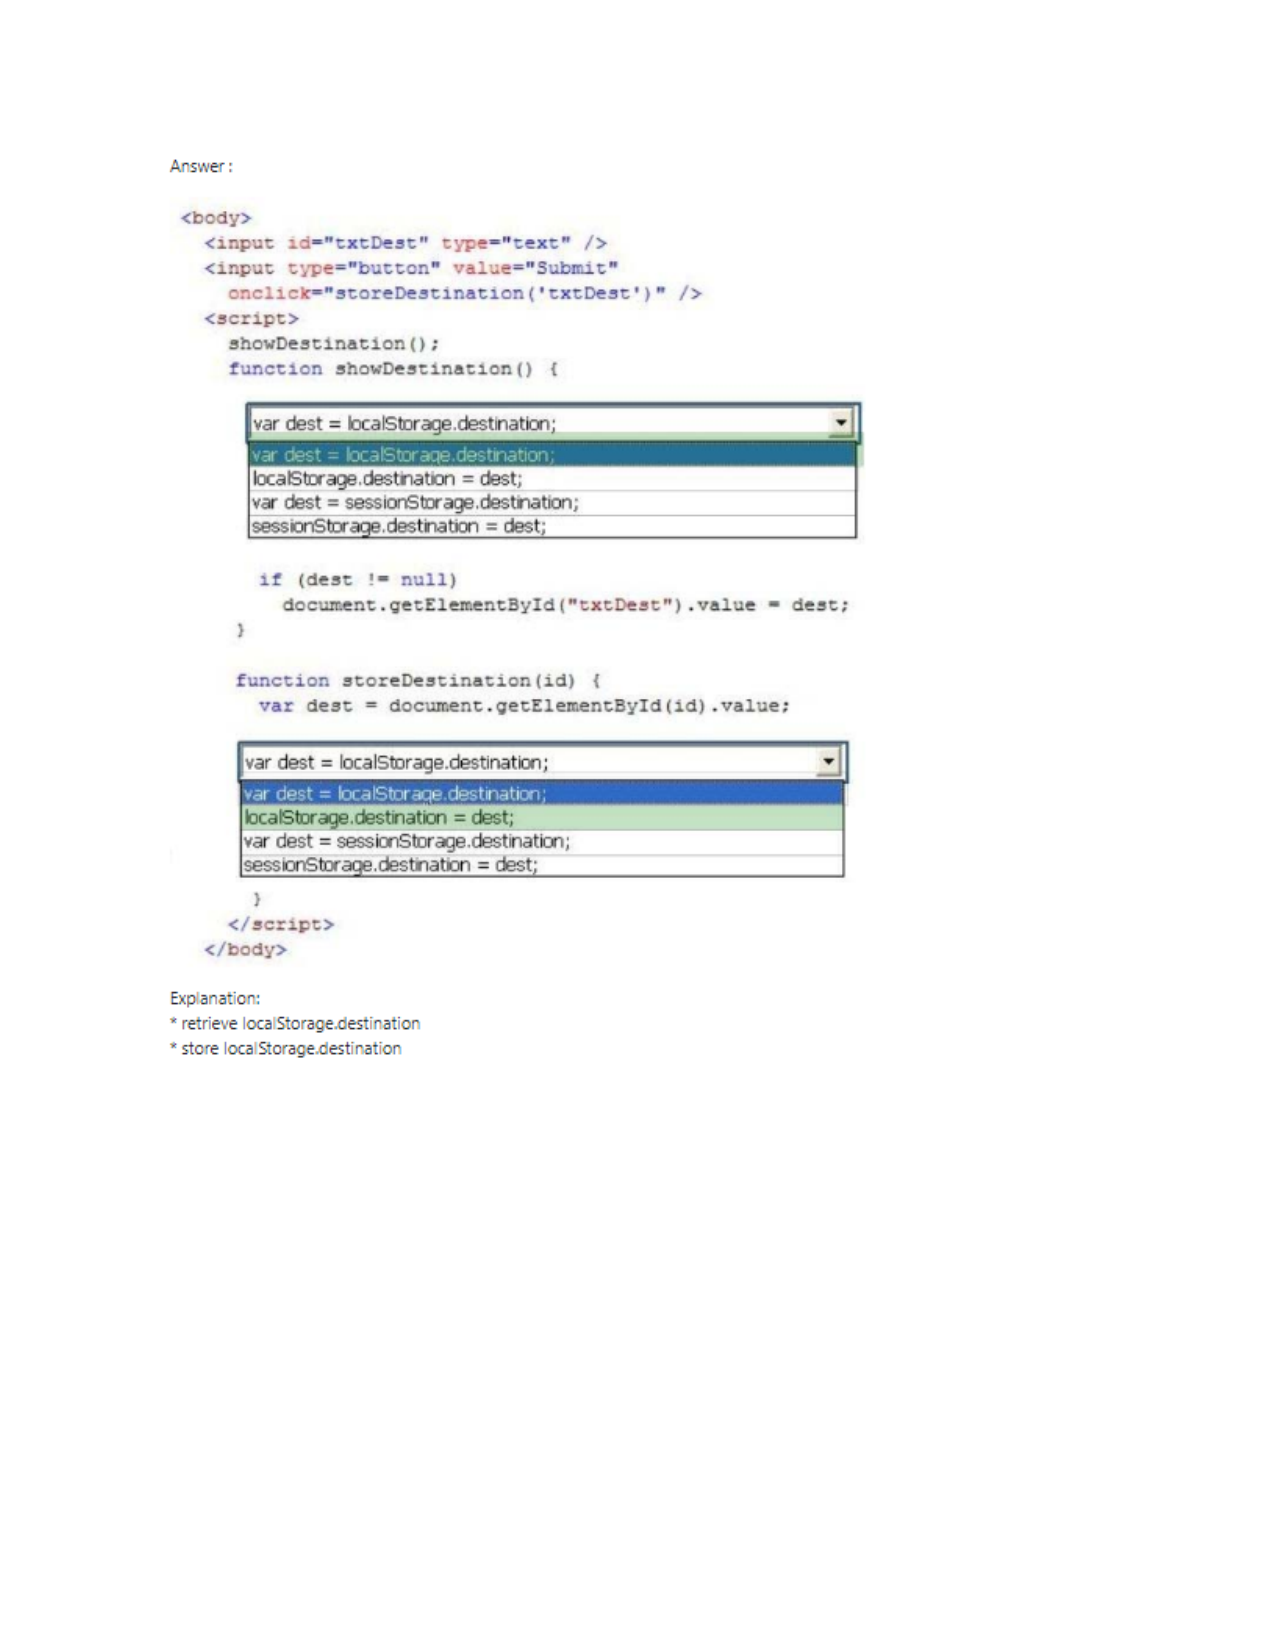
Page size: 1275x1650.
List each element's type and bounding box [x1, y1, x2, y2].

picture [150, 150, 891, 1075]
